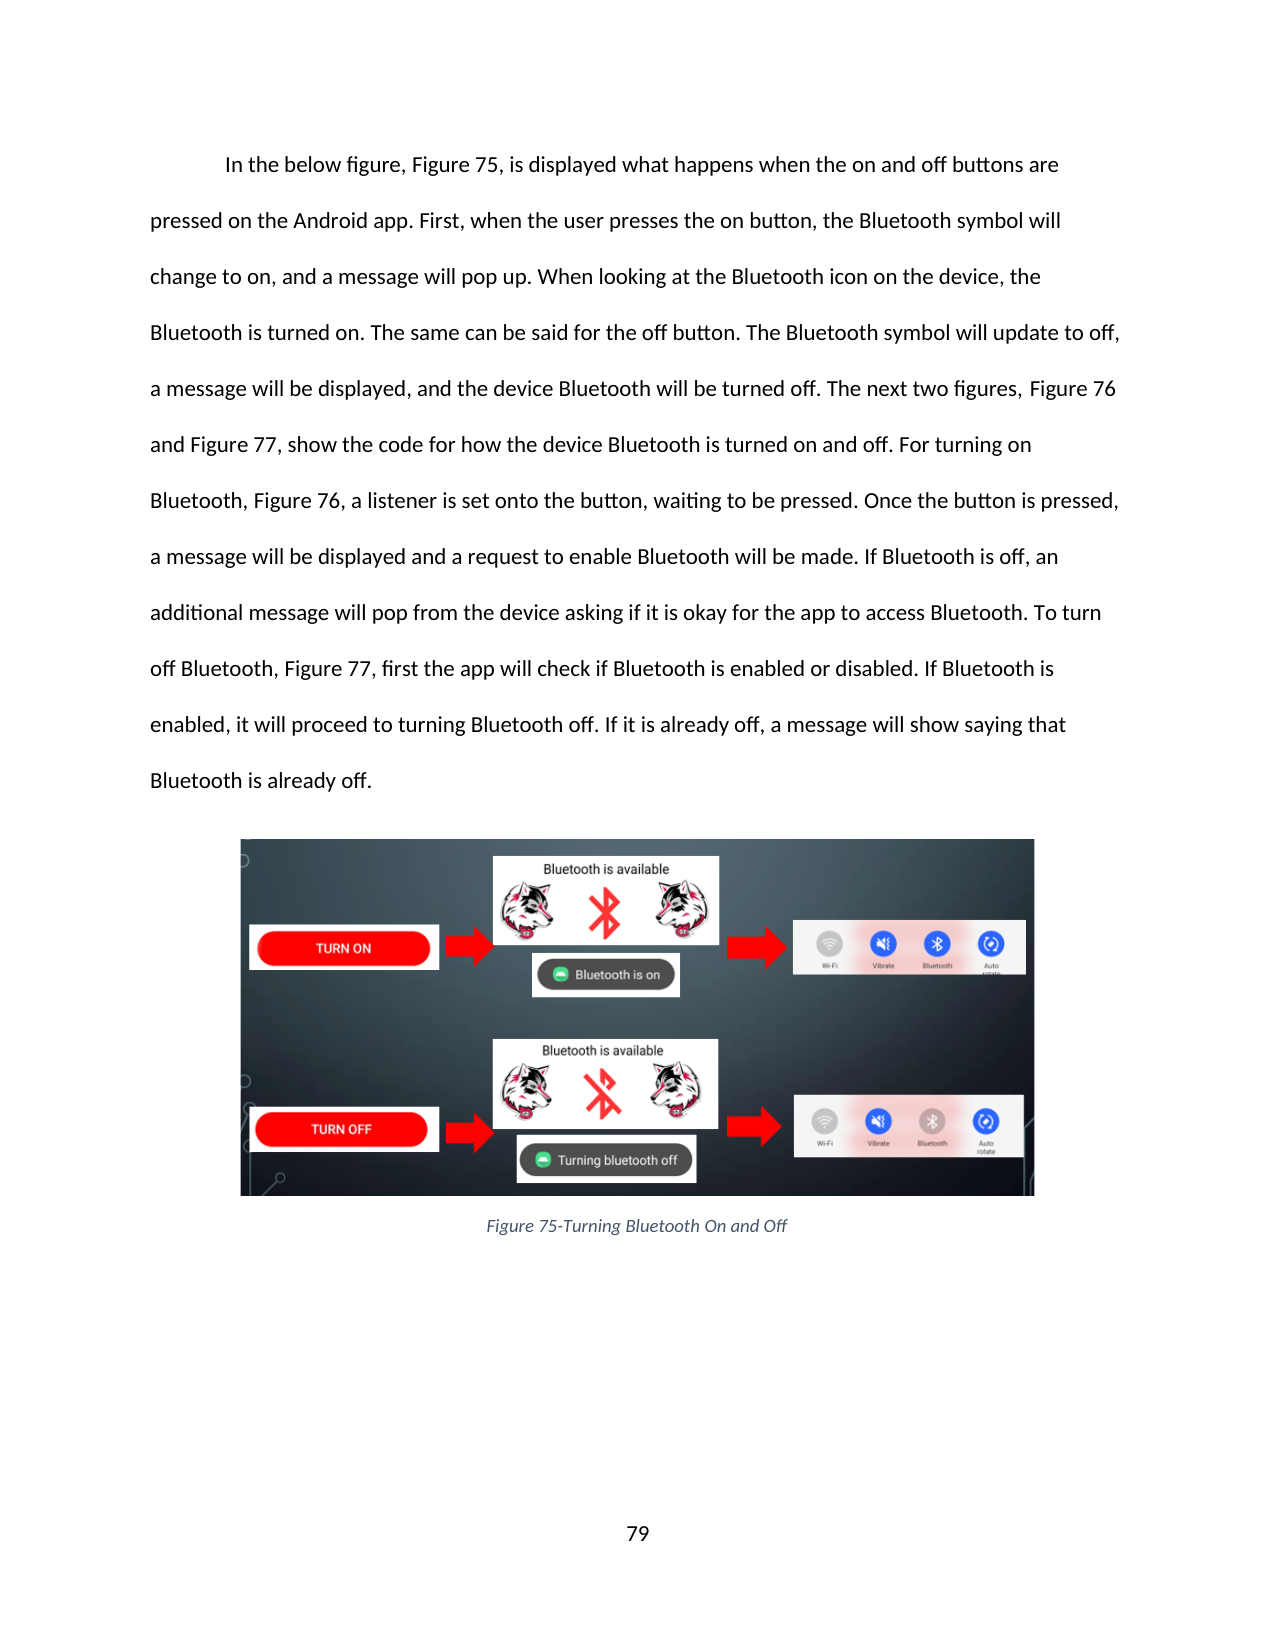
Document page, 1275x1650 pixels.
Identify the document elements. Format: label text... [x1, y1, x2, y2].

text Figure 75-Turning Bluetooth On and Off [150, 1214, 1125, 1237]
text In the below figure, Figure 75, is displayed what happens when the on and off buttons are pressed on the Android app. First, when the user presses the on button, the Bluetooth symbol will change to on, and a message will pop up. When looking at the Bluetooth icon on the device, the Bluetooth is turned on. The same can be said for the off button. The Bluetooth symbol will update to off, a message will be displayed, and the device Bluetooth will be turned off. The next two figures, Figure 76 and Figure 77, show the code for how the device Bluetooth is turned on and off. For turning on Bluetooth, Figure 76, a listener is set onto the button, waiting to be pressed. Once the button is pressed, a message will be displayed and a request to enable Bluetooth will be made. If Bluetooth is off, an additional message will pop from the device asking if it is okay for the app to access Bluetooth. To turn off Bluetooth, Figure 77, first the app will check if Bluetooth is enabled or disabled. If Bluetooth is enabled, it will proceed to turning Bluetooth off. If it is already off, a message will show saying that Bluetooth is already off. [150, 150, 1125, 794]
picture [240, 839, 1035, 1196]
